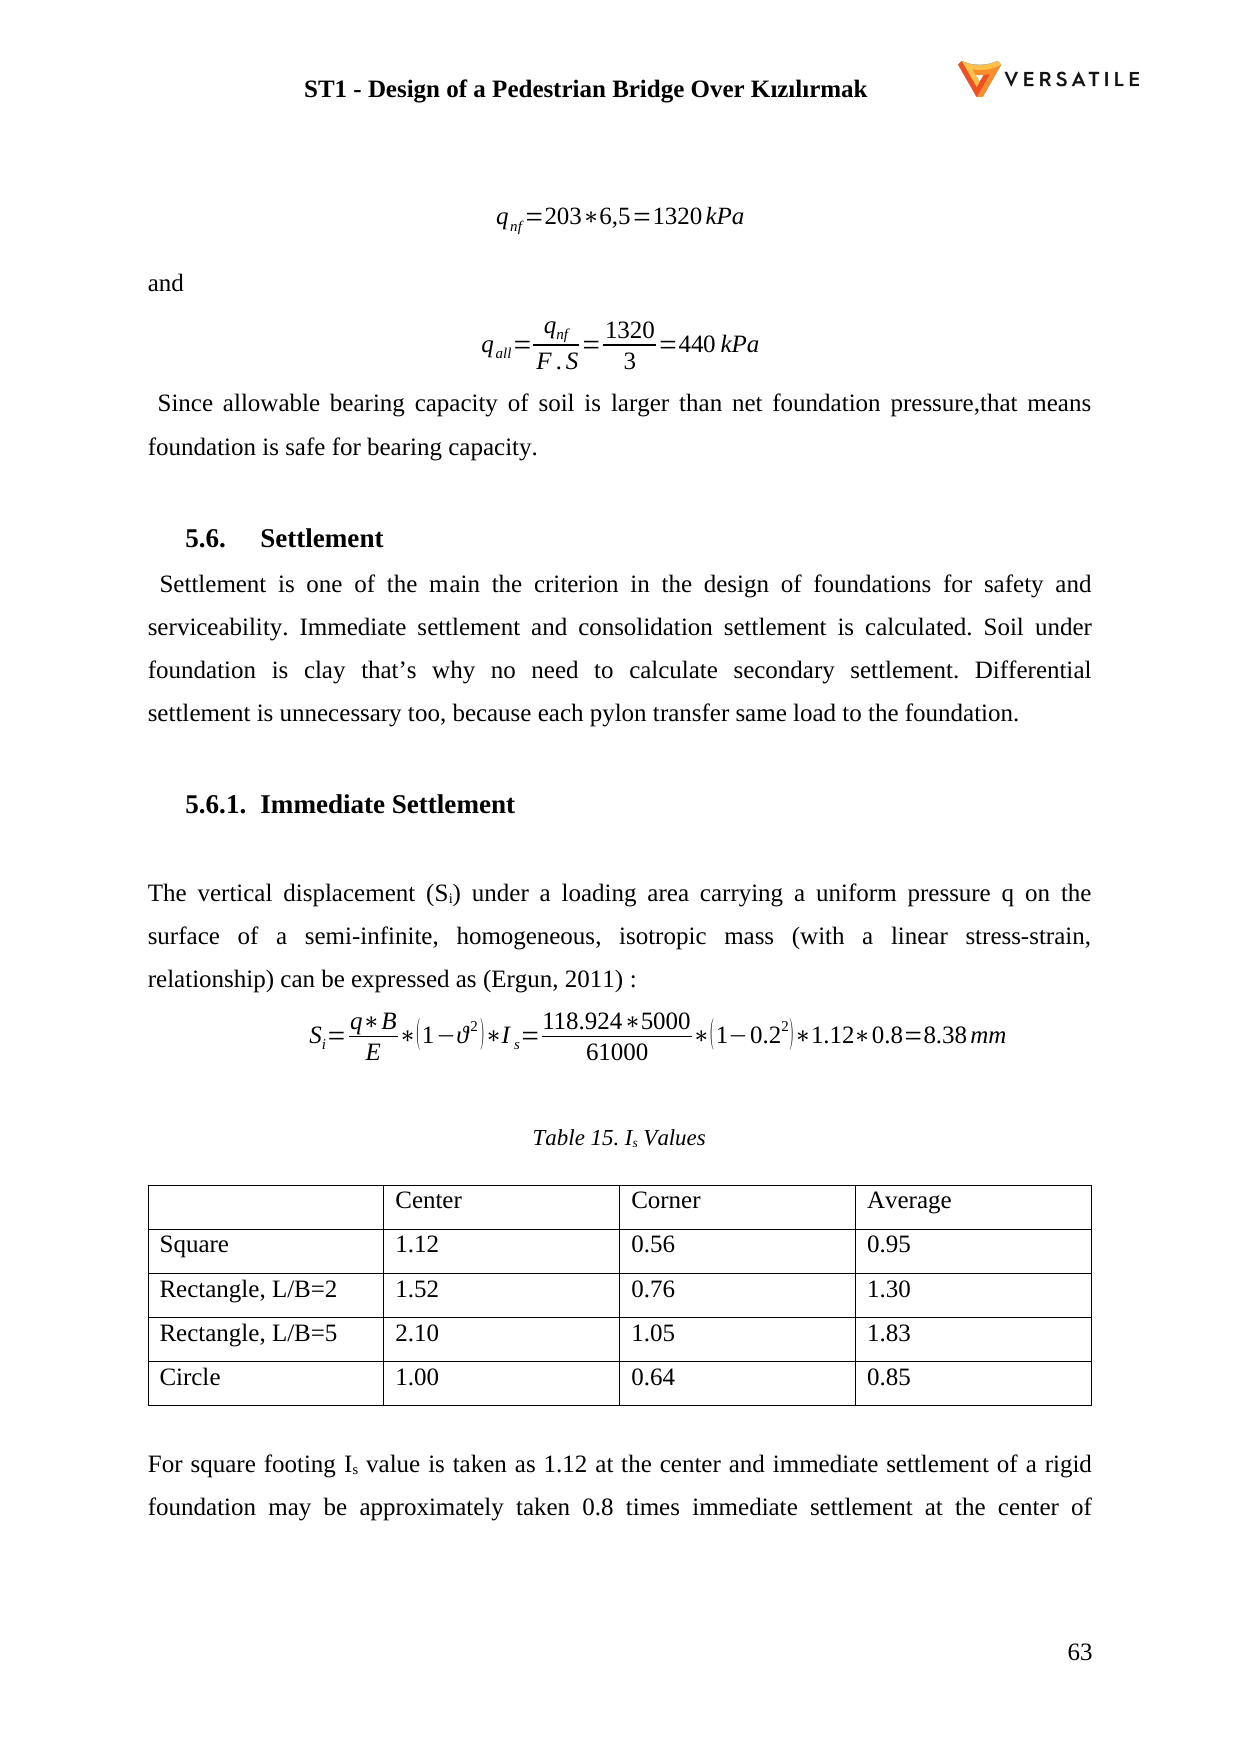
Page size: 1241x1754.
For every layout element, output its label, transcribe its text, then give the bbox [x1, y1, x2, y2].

table_header Average [856, 1186, 1091, 1228]
table_cell Square [149, 1230, 383, 1273]
table_header [149, 1186, 383, 1228]
picture [927, 57, 1170, 104]
table_cell 1.00 [384, 1362, 619, 1405]
table_cell 1.52 [384, 1274, 619, 1317]
table_cell 1.83 [856, 1318, 1091, 1361]
table_cell 0.64 [620, 1362, 855, 1405]
text The vertical displacement (Si) under a loading area carrying a uniform pressure q on the surface of a semi-infinite, homogeneous, isotropic mass (with a linear stress-strain, relationship) can be expressed as : [148, 878, 1093, 993]
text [148, 1449, 1093, 1521]
table_cell 1.05 [620, 1318, 855, 1361]
table_header Center [384, 1186, 619, 1228]
table_cell 1.12 [384, 1230, 619, 1273]
table_cell Circle [149, 1362, 383, 1405]
text Settlement is one of the main the criterion in the design of foundations for safety and serviceability. Immediate settlement and consolidation settlement is calculated. Soil under foundation is clay that’s why no need to calculate secondary settlement. Differential settlement is unnecessary too, because each pylon transfer same load to the foundation. [148, 569, 1093, 727]
table_cell Rectangle, L/B=2 [149, 1274, 383, 1317]
table_cell 0.76 [620, 1274, 855, 1317]
subtitle Immediate Settlement [185, 788, 1093, 820]
text Table 15. Is Values [148, 1124, 1093, 1151]
text Since allowable bearing capacity of soil is larger than net foundation pressure,that means foundation is safe for bearing capacity. [148, 388, 1093, 460]
table_cell 0.56 [620, 1230, 855, 1273]
text and [148, 268, 1093, 297]
table_header Corner [620, 1186, 855, 1228]
table_cell 2.10 [384, 1318, 619, 1361]
table_cell 0.85 [856, 1362, 1091, 1405]
subtitle Settlement [185, 522, 1093, 553]
table_cell 0.95 [856, 1230, 1091, 1273]
table_cell 1.30 [856, 1274, 1091, 1317]
table_cell Rectangle, L/B=5 [149, 1318, 383, 1361]
